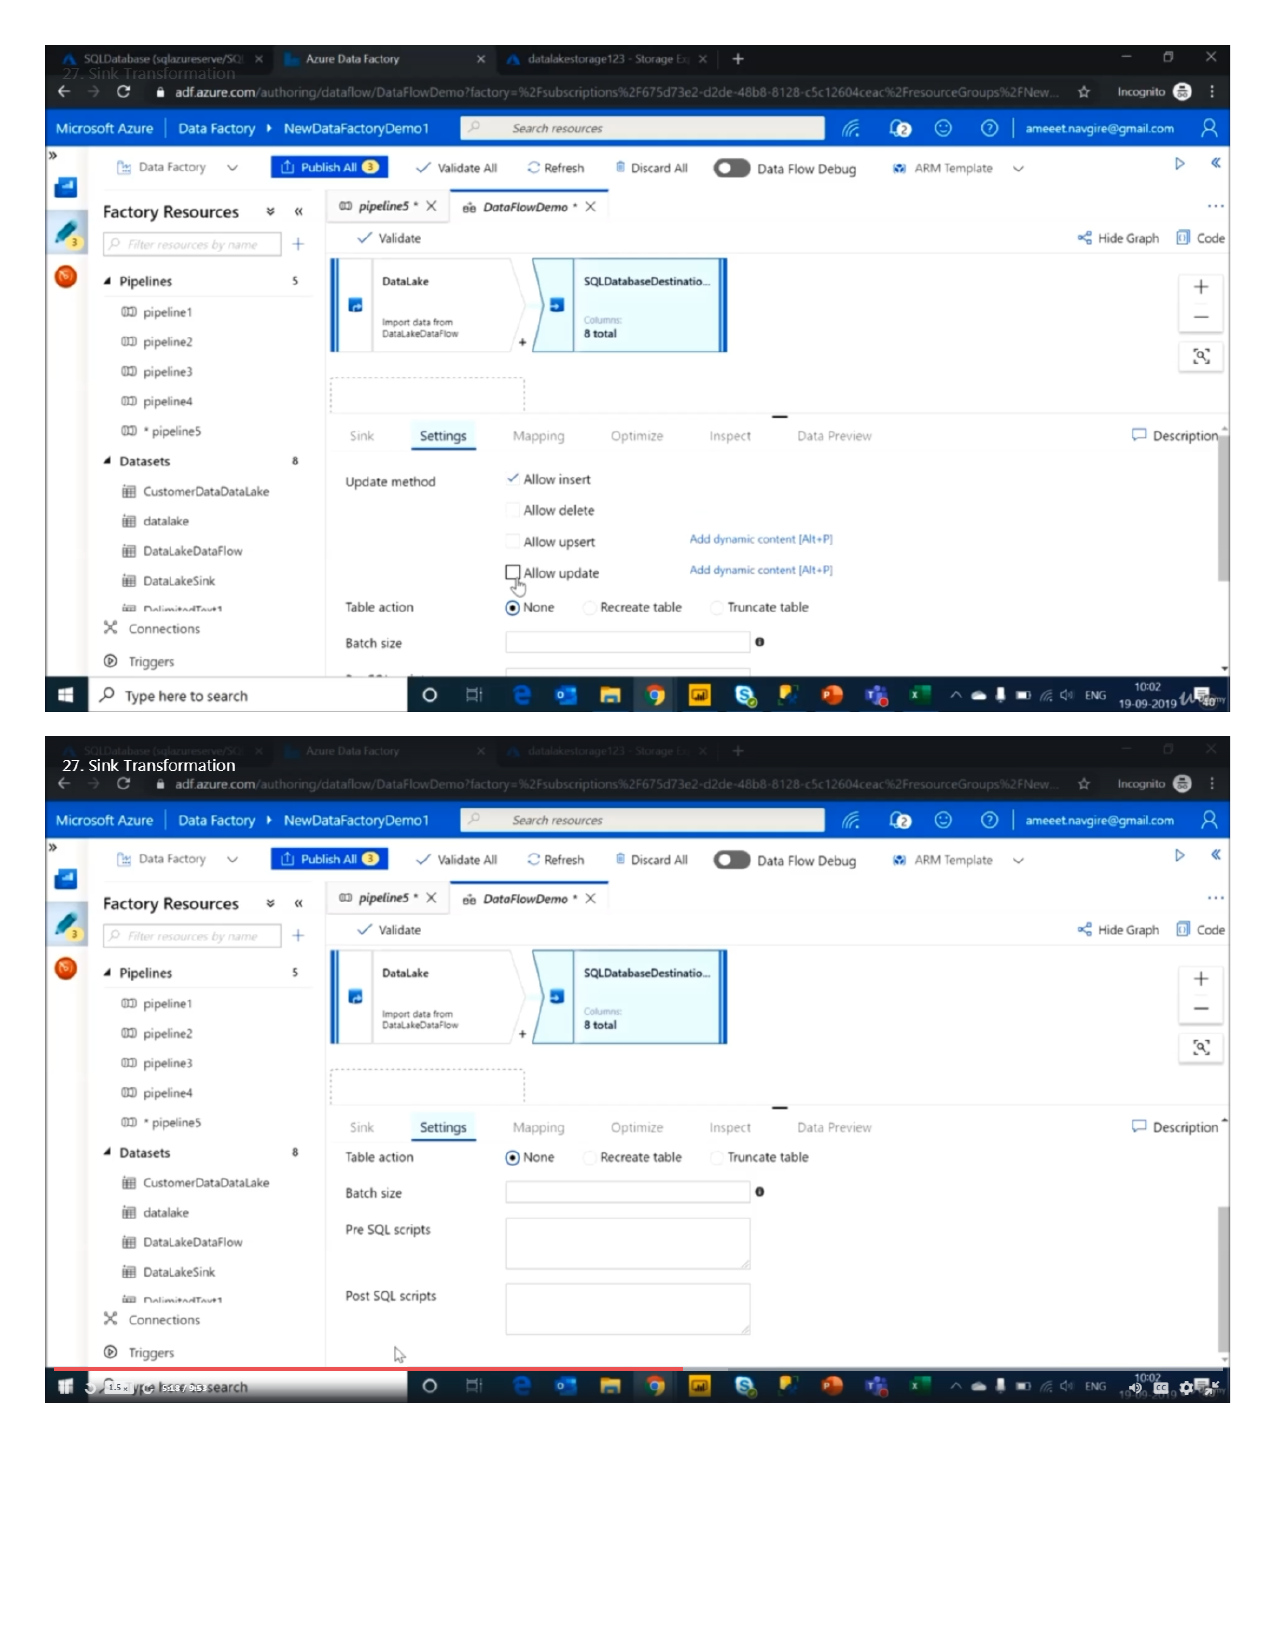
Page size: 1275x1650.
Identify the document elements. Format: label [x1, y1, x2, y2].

picture [45, 736, 1230, 1403]
picture [45, 45, 1230, 712]
